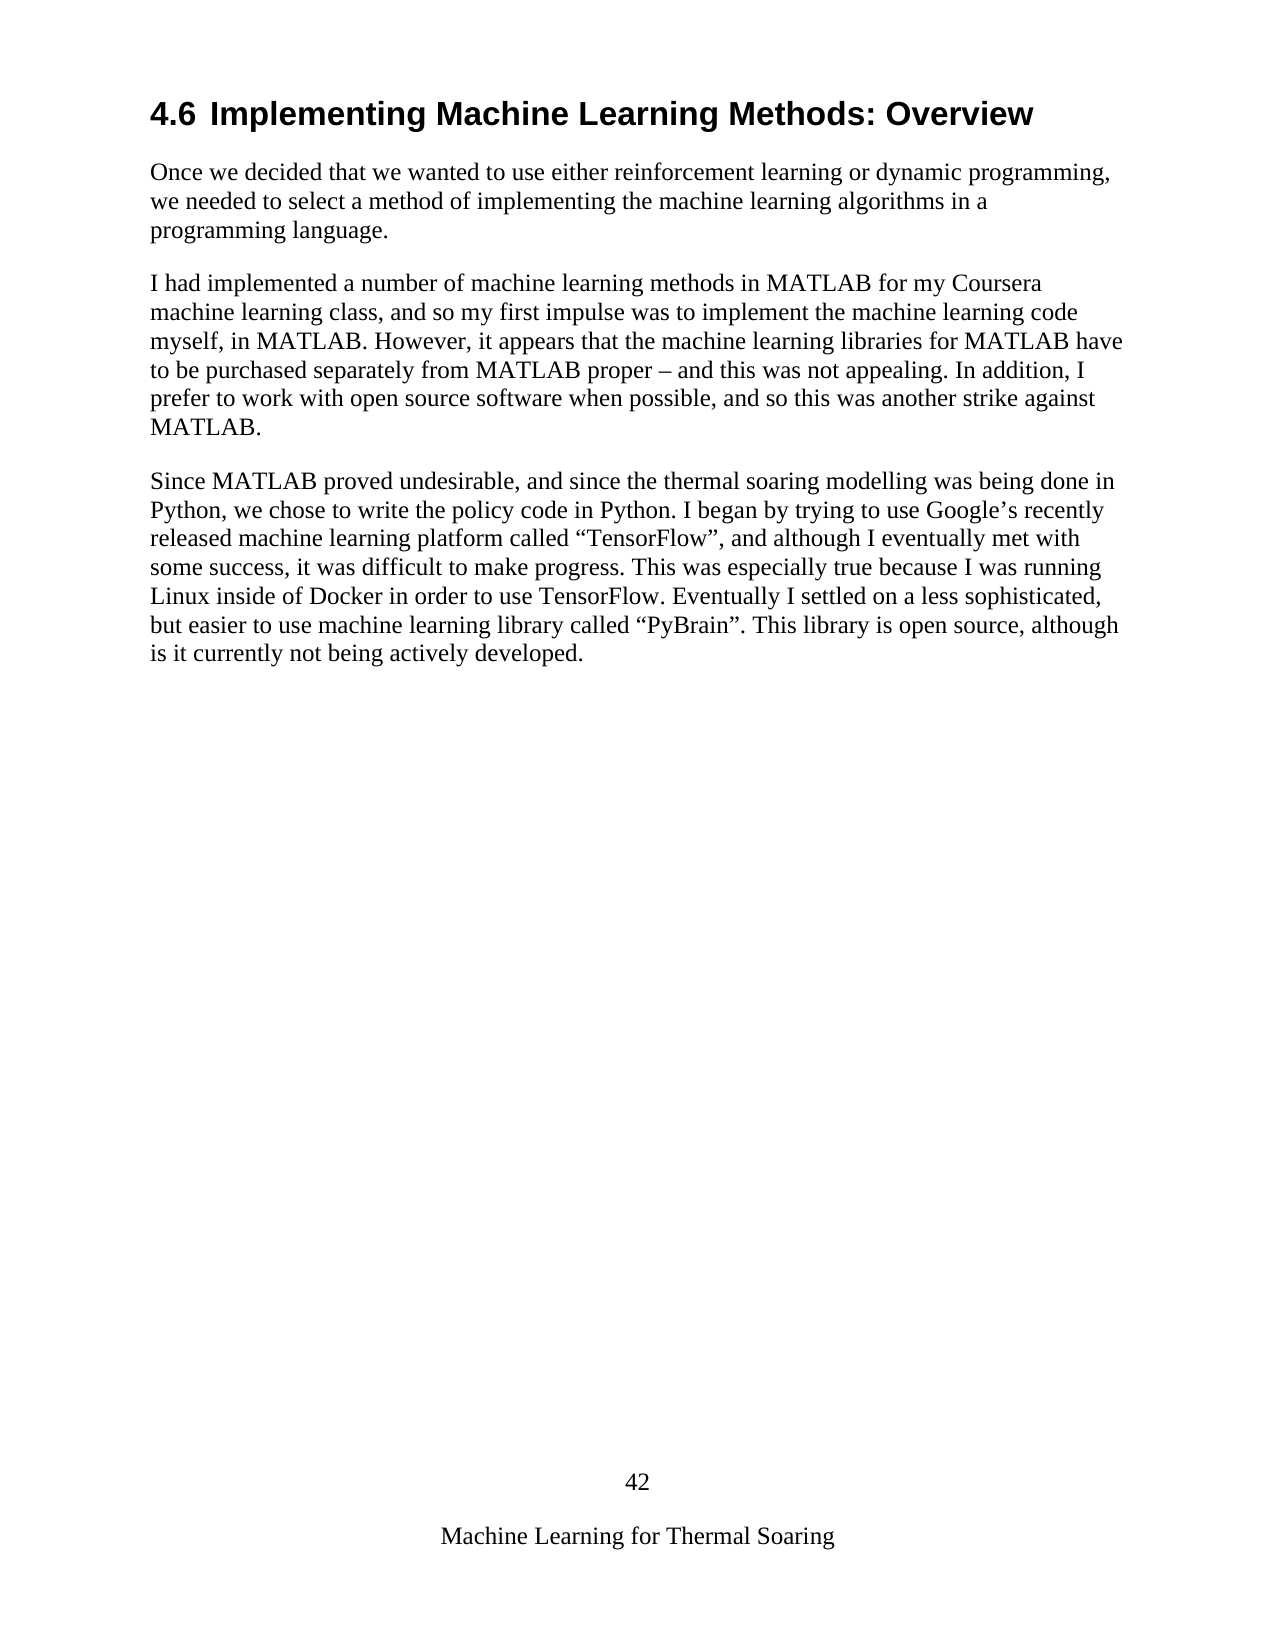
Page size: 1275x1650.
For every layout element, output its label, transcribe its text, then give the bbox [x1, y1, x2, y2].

text I had implemented a number of machine learning methods in MATLAB for my Coursera machine learning class, and so my first impulse was to implement the machine learning code myself, in MATLAB. However, it appears that the machine learning libraries for MATLAB have to be purchased separately from MATLAB proper – and this was not appealing. In addition, I prefer to work with open source software when possible, and so this was another strike against MATLAB. [150, 268, 1125, 441]
text Since MATLAB proved undesirable, and since the thermal soaring modelling was being done in Python, we chose to write the policy code in Python. I began by trying to use Google’s recently released machine learning platform called “TensorFlow”, and although I eventually met with some success, it was difficult to make progress. This was especially true because I was running Linux inside of Docker in order to use TensorFlow. Eventually I settled on a less sophisticated, but easier to use machine learning library called “PyBrain”. This library is open source, although is it currently not being actively developed. [150, 466, 1125, 667]
text Once we decided that we wanted to use either reinforcement learning or dynamic programming, we needed to select a method of implementing the machine learning algorithms in a programming language. [150, 157, 1125, 243]
subtitle Implementing Machine Learning Methods: Overview [150, 94, 1125, 132]
